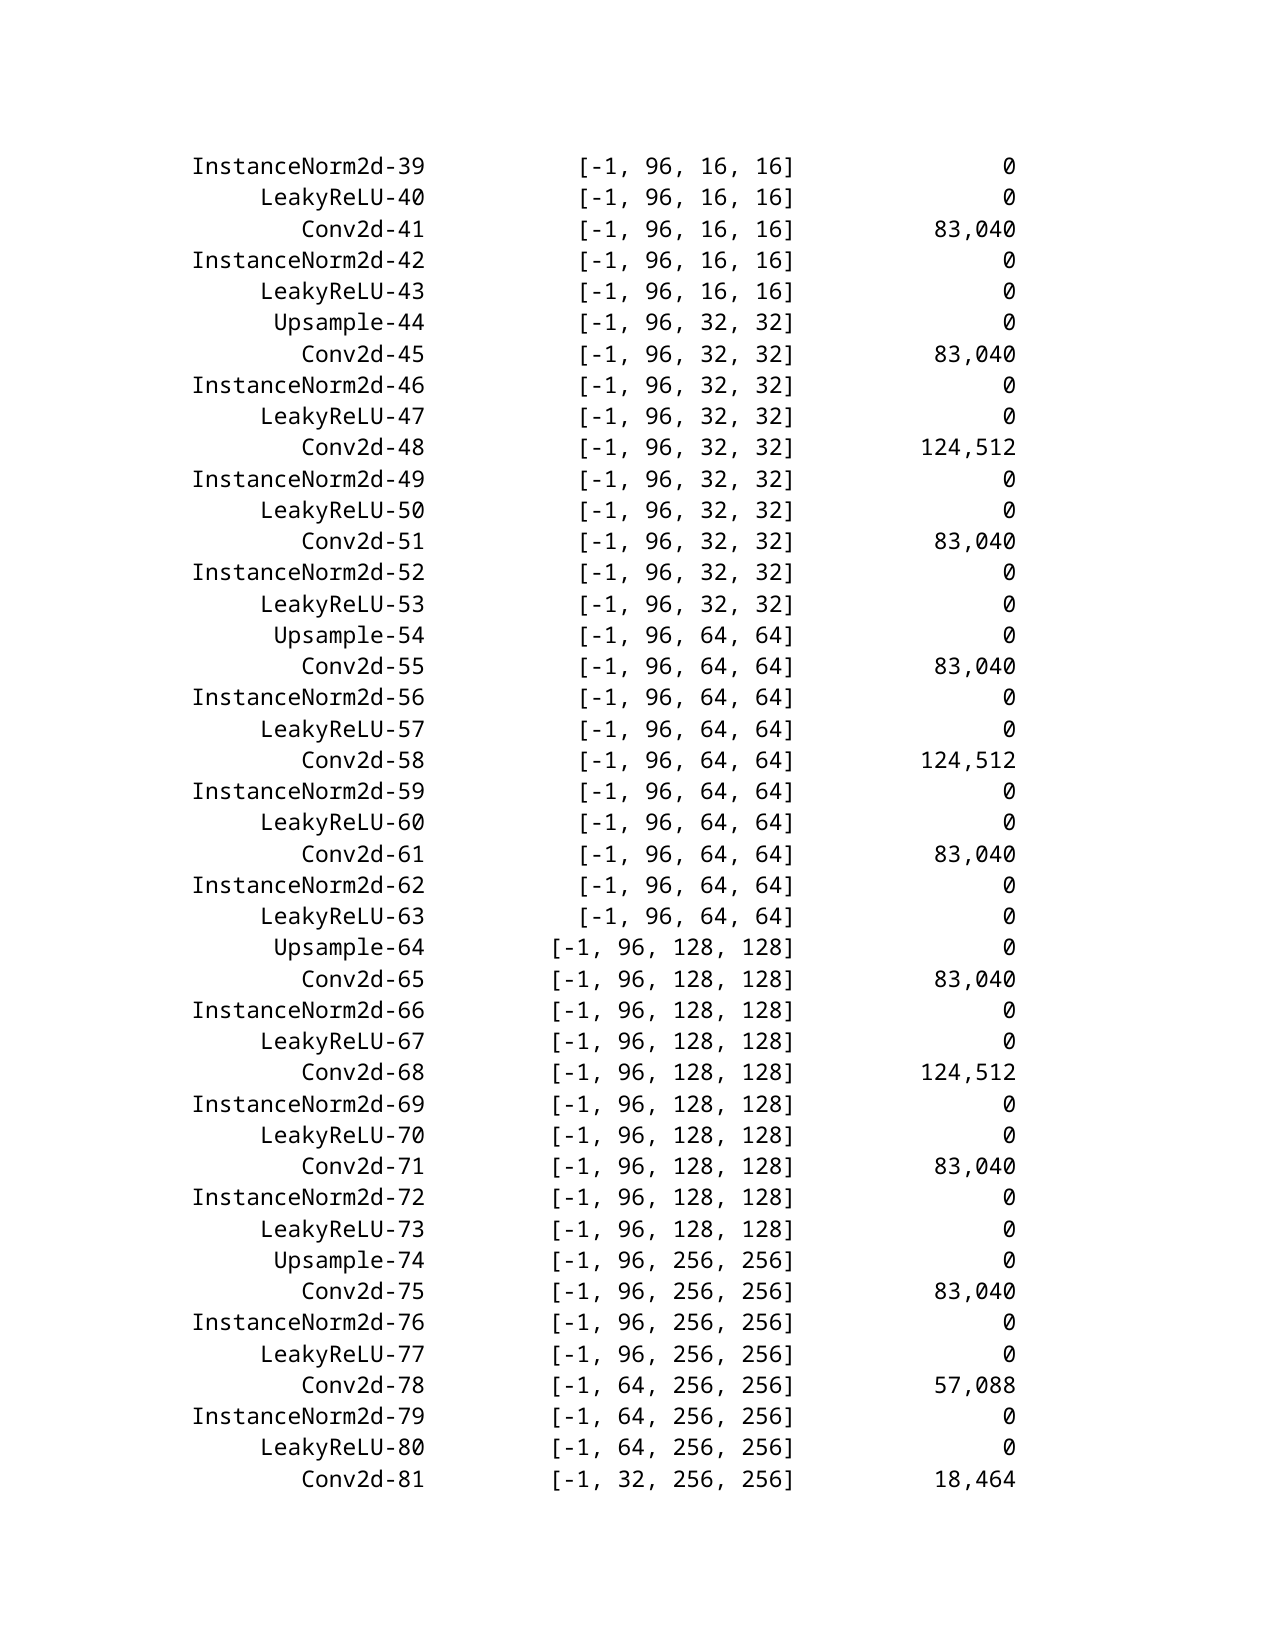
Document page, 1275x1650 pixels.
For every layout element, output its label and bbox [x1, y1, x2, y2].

text [150, 150, 1125, 1494]
